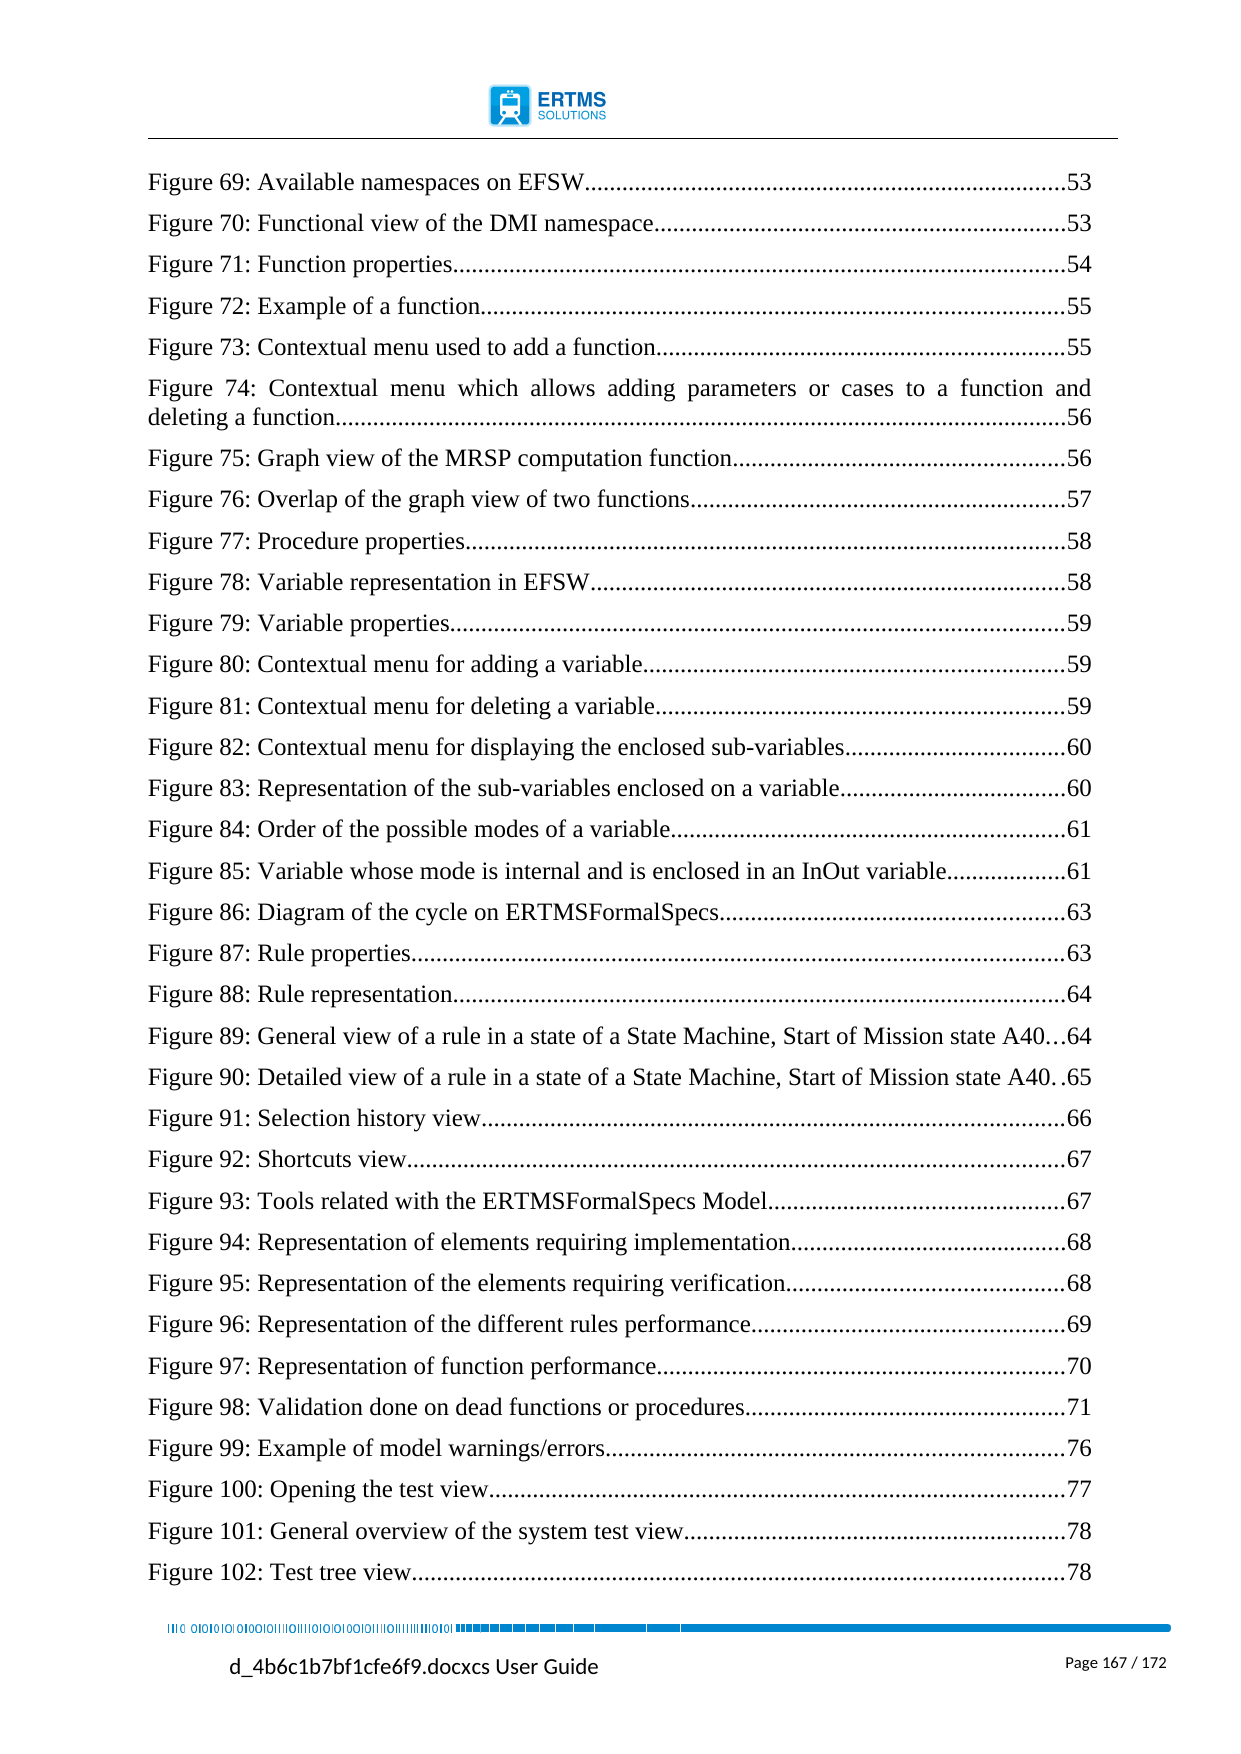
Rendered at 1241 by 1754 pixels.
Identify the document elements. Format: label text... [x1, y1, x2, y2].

text Figure 85: Variable whose mode is internal and is enclosed in an InOut variable 61 [148, 856, 1093, 884]
text Figure 84: Order of the possible modes of a variable 61 [148, 814, 1093, 843]
text Figure 70: Functional view of the DMI namespace 53 [148, 208, 1093, 237]
text Figure 88: Rule representation 64 [148, 979, 1093, 1008]
text Figure 81: Contextual menu for deleting a variable 59 [148, 691, 1093, 719]
text Figure 97: Representation of function performance 70 [148, 1351, 1093, 1379]
text Figure 75: Graph view of the MRSP computation function 56 [148, 443, 1093, 472]
text Figure 90: Detailed view of a rule in a state of a State Machine, Start of Mission state A40 65 [148, 1062, 1093, 1091]
text Figure 87: Rule properties 63 [148, 938, 1093, 967]
text Figure 93: Tools related with the ERTMSFormalSpecs Model 67 [148, 1186, 1093, 1214]
text Figure 99: Example of model warnings/errors 76 [148, 1433, 1093, 1462]
text Figure 80: Contextual menu for adding a variable 59 [148, 649, 1093, 678]
text Figure 73: Contextual menu used to add a function 55 [148, 332, 1093, 361]
text Figure 72: Example of a function 55 [148, 291, 1093, 319]
text Figure 100: Opening the test view 77 [148, 1474, 1093, 1503]
text Figure 86: Diagram of the cycle on ERTMSFormalSpecs 63 [148, 897, 1093, 926]
text Figure 74: Contextual menu which allows adding parameters or cases to a function and deleting a function. 56 [148, 373, 1093, 431]
text Figure 69: Available namespaces on EFSW 53 [148, 167, 1093, 196]
text Figure 102: Test tree view 78 [148, 1557, 1093, 1586]
text Figure 71: Function properties 54 [148, 249, 1093, 278]
picture [477, 73, 617, 138]
text Figure 95: Representation of the elements requiring verification. 68 [148, 1268, 1093, 1297]
text Figure 92: Shortcuts view 67 [148, 1144, 1093, 1173]
text Figure 89: General view of a rule in a state of a State Machine, Start of Mission state A40 64 [148, 1021, 1093, 1049]
picture [167, 1624, 1171, 1633]
text Figure 83: Representation of the sub-variables enclosed on a variable 60 [148, 773, 1093, 802]
text Figure 98: Validation done on dead functions or procedures 71 [148, 1392, 1093, 1421]
text Figure 79: Variable properties 59 [148, 608, 1093, 637]
text Figure 76: Overlap of the graph view of two functions 57 [148, 484, 1093, 513]
text Figure 94: Representation of elements requiring implementation. 68 [148, 1227, 1093, 1256]
text Figure 77: Procedure properties 58 [148, 526, 1093, 554]
text Figure 96: Representation of the different rules performance 69 [148, 1309, 1093, 1338]
text Figure 78: Variable representation in EFSW 58 [148, 567, 1093, 596]
text Figure 101: General overview of the system test view 78 [148, 1516, 1093, 1544]
text Figure 82: Contextual menu for displaying the enclosed sub-variables 60 [148, 732, 1093, 761]
text Figure 91: Selection history view 66 [148, 1103, 1093, 1132]
